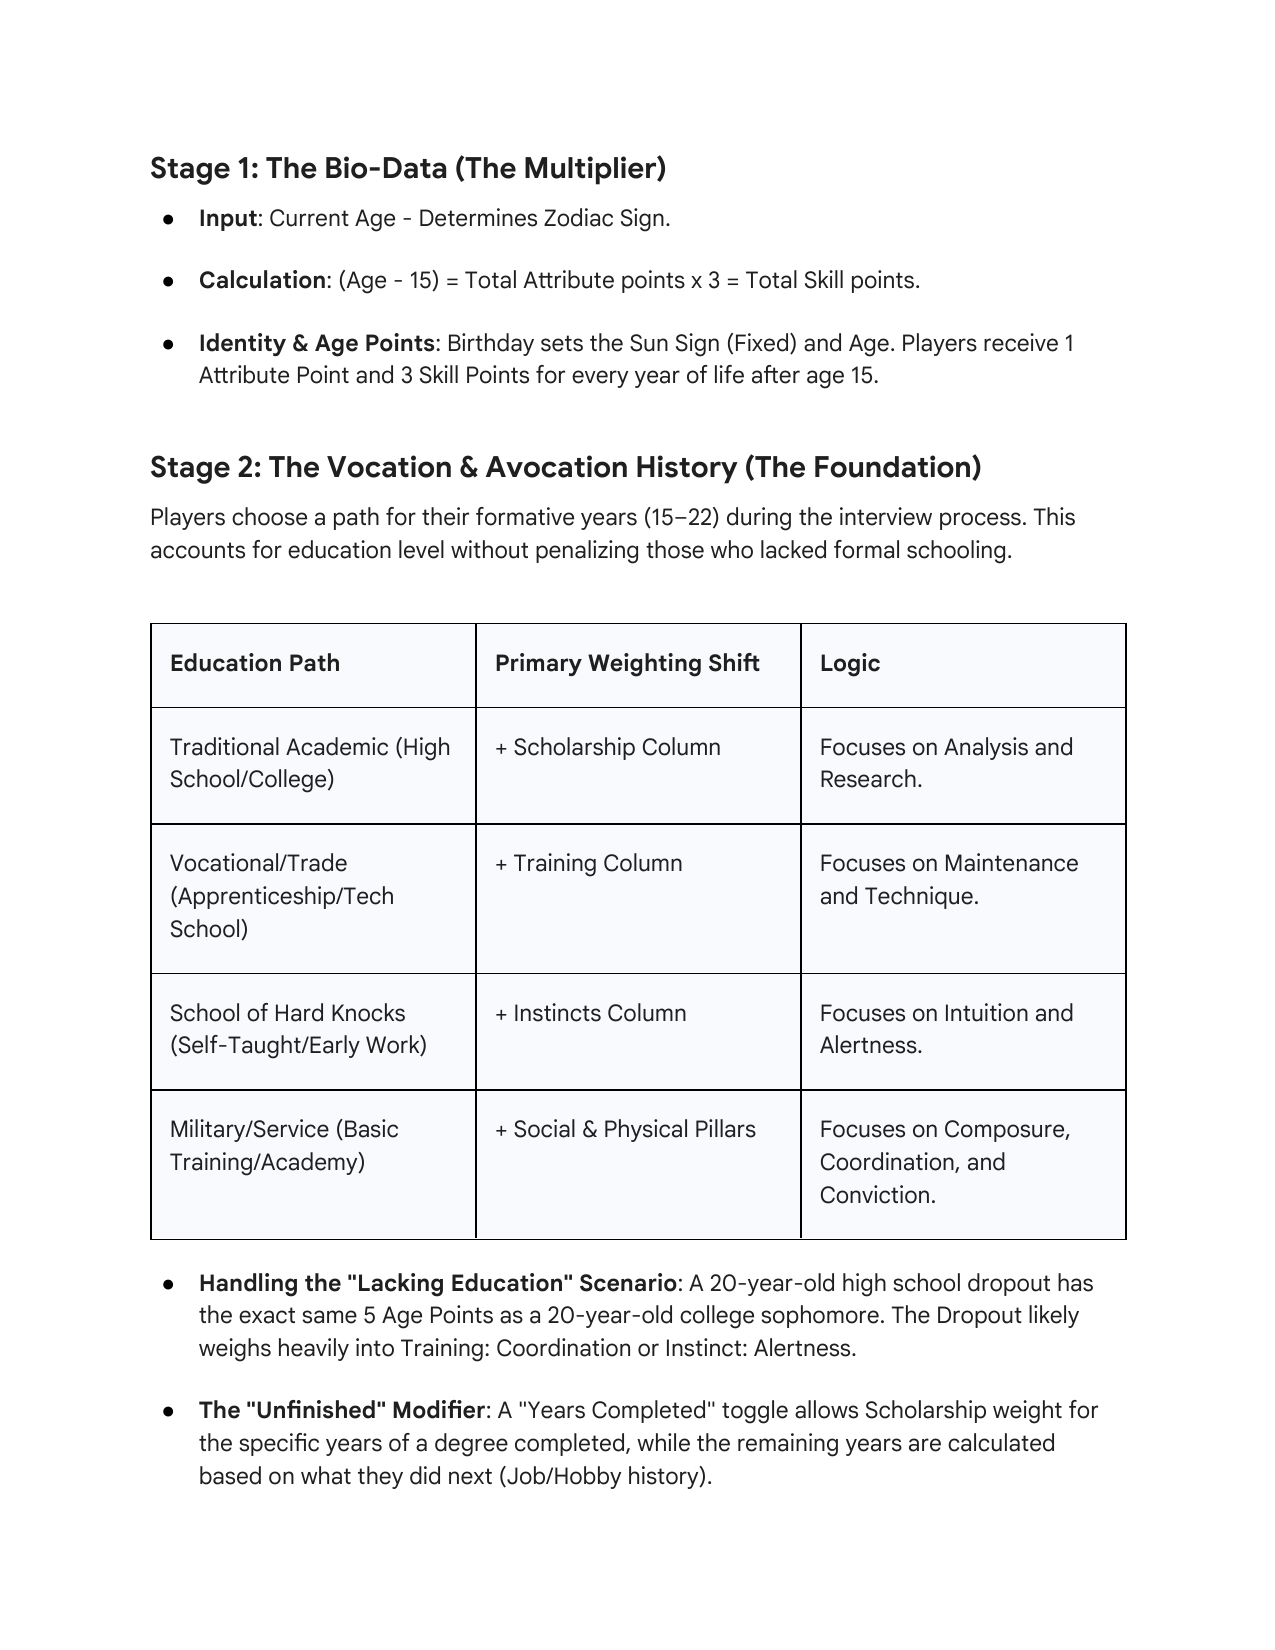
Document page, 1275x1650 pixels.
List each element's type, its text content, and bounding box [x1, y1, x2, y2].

table_header Logic [802, 624, 1125, 706]
table_cell Focuses on Maintenance and Technique. [802, 825, 1125, 972]
table_cell + Social & Physical Pillars [477, 1091, 800, 1238]
table_cell Focuses on Intuition and Alertness. [802, 974, 1125, 1089]
table_cell Focuses on Composure, Coordination, and Conviction. [802, 1091, 1125, 1238]
list Identity & Age Points: Birthday sets the Sun Sign (Fixed) and Age. Players receive 1 Attribute Point and 3 Skill Points for every year of life after age 15. [161, 329, 1125, 420]
table_cell + Instincts Column [477, 974, 800, 1089]
subtitle Stage 2: The Vocation & Avocation History (The Foundation) [150, 449, 1125, 486]
list Calculation: (Age - 15) = Total Attribute points x 3 = Total Skill points. [161, 267, 1125, 325]
text Players choose a path for their formative years (15–22) during the interview process. This accounts for education level without penalizing those who lacked formal schooling. [150, 503, 1125, 565]
table_cell + Training Column [477, 825, 800, 972]
table_cell Vocational/Trade (Apprenticeship/Tech School) [152, 825, 475, 972]
table_header Education Path [152, 624, 475, 706]
subtitle Stage 1: The Bio-Data (The Multiplier) [150, 150, 1125, 187]
table_cell Military/Service (Basic Training/Academy) [152, 1091, 475, 1238]
table_cell + Scholarship Column [477, 708, 800, 823]
table_cell Traditional Academic (High School/College) [152, 708, 475, 823]
table_header Primary Weighting Shift [477, 624, 800, 706]
list Input: Current Age - Determines Zodiac Sign. [161, 204, 1125, 263]
table_cell Focuses on Analysis and Research. [802, 708, 1125, 823]
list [161, 1397, 1125, 1491]
list Handling the "Lacking Education" Scenario: A 20-year-old high school dropout has the exact same 5 Age Points as a 20-year-old college sophomore. The Dropout likely weighs heavily into Training: Coordination or Instinct: Alertness. [161, 1269, 1125, 1393]
table_cell School of Hard Knocks (Self-Taught/Early Work) [152, 974, 475, 1089]
